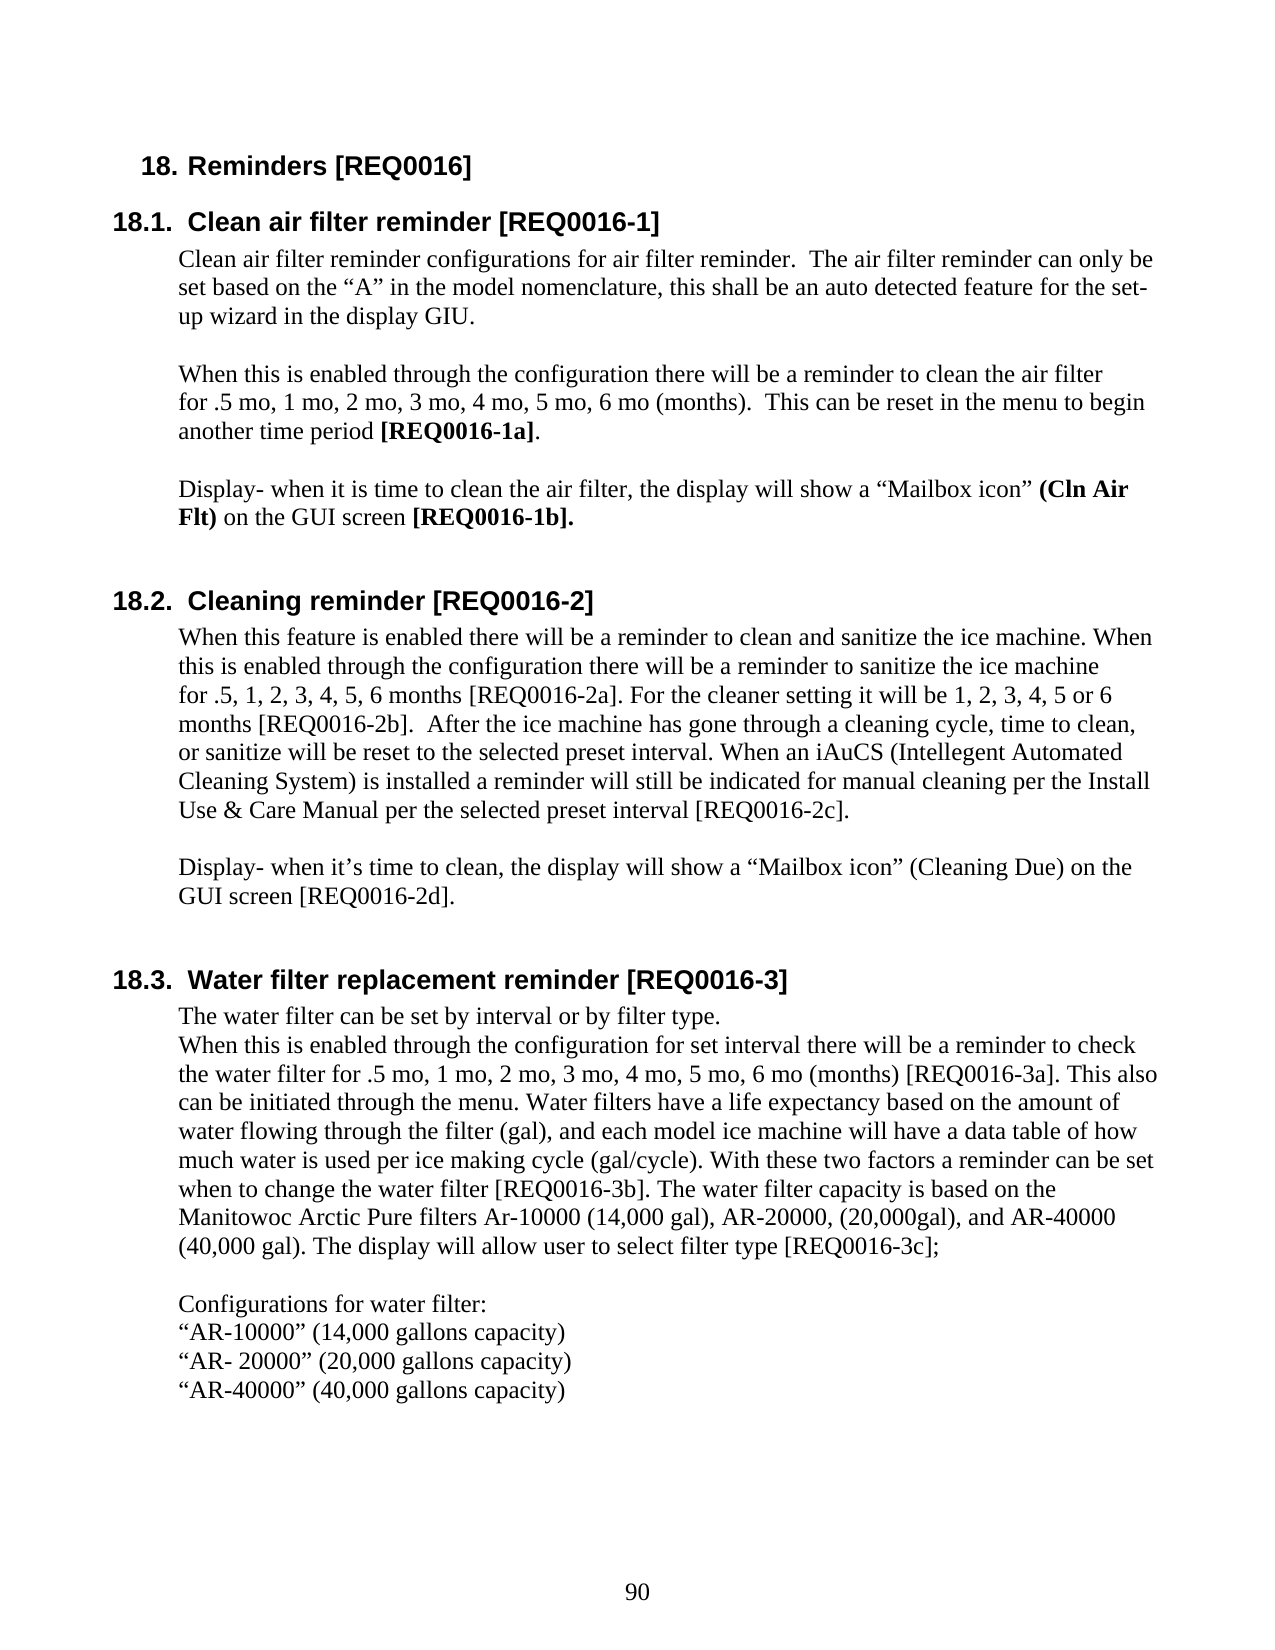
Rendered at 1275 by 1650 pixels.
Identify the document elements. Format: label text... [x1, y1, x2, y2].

text When this is enabled through the configuration there will be a reminder to clean the air filter for .5 mo, 1 mo, 2 mo, 3 mo, 4 mo, 5 mo, 6 mo (months). This can be reset in the menu to begin another time period [REQ0016-1a]. Display- when it is time to clean the air filter, the display will show a “Mailbox icon” (Cln Air Flt) on the GUI screen [REQ0016-1b]. [178, 359, 1162, 531]
text The water filter can be set by interval or by filter type. When this is enabled through the configuration for set interval there will be a reminder to check the water filter for .5 mo, 1 mo, 2 mo, 3 mo, 4 mo, 5 mo, 6 mo (months) [REQ0016-3a]. This also can be initiated through the menu. Water filters have a life expectancy based on the amount of water flowing through the filter (gal), and each model ice machine will have a data table of how much water is used per ice making cycle (gal/cycle). With these two factors a reminder can be set when to change the water filter [REQ0016-3b]. The water filter capacity is based on the Manitowoc Arctic Pure filters Ar-10000 (14,000 gal), AR-20000, (20,000gal), and AR-40000 (40,000 gal). The display will allow user to select filter type [REQ0016-3c]; Configurations for water filter: “AR-10000” (14,000 gallons capacity) “AR- 20000” (20,000 gallons capacity) “AR-40000” (40,000 gallons capacity) [178, 1001, 1162, 1404]
subtitle Clean air filter reminder [REQ0016-1] [112, 206, 1162, 237]
text Clean air filter reminder configurations for air filter reminder. The air filter reminder can only be set based on the “A” in the model nomenclature, this shall be an auto detected feature for the set-up wizard in the display GIU. [178, 244, 1162, 330]
subtitle Water filter replacement reminder [REQ0016-3] [112, 964, 1162, 995]
subtitle Reminders [REQ0016] [141, 150, 1162, 181]
subtitle Cleaning reminder [REQ0016-2] [112, 585, 1162, 616]
text When this feature is enabled there will be a reminder to clean and sanitize the ice machine. When this is enabled through the configuration there will be a reminder to sanitize the ice machine for .5, 1, 2, 3, 4, 5, 6 months [REQ0016-2a]. For the cleaner setting it will be 1, 2, 3, 4, 5 or 6 months [REQ0016-2b]. After the ice machine has gone through a cleaning cycle, time to clean, or sanitize will be reset to the selected preset interval. When an iAuCS (Intellegent Automated Cleaning System) is installed a reminder will still be indicated for manual cleaning per the Install Use & Care Manual per the selected preset interval [REQ0016-2c]. Display- when it’s time to clean, the display will show a “Mailbox icon” (Cleaning Due) on the GUI screen [REQ0016-2d]. [178, 622, 1162, 910]
